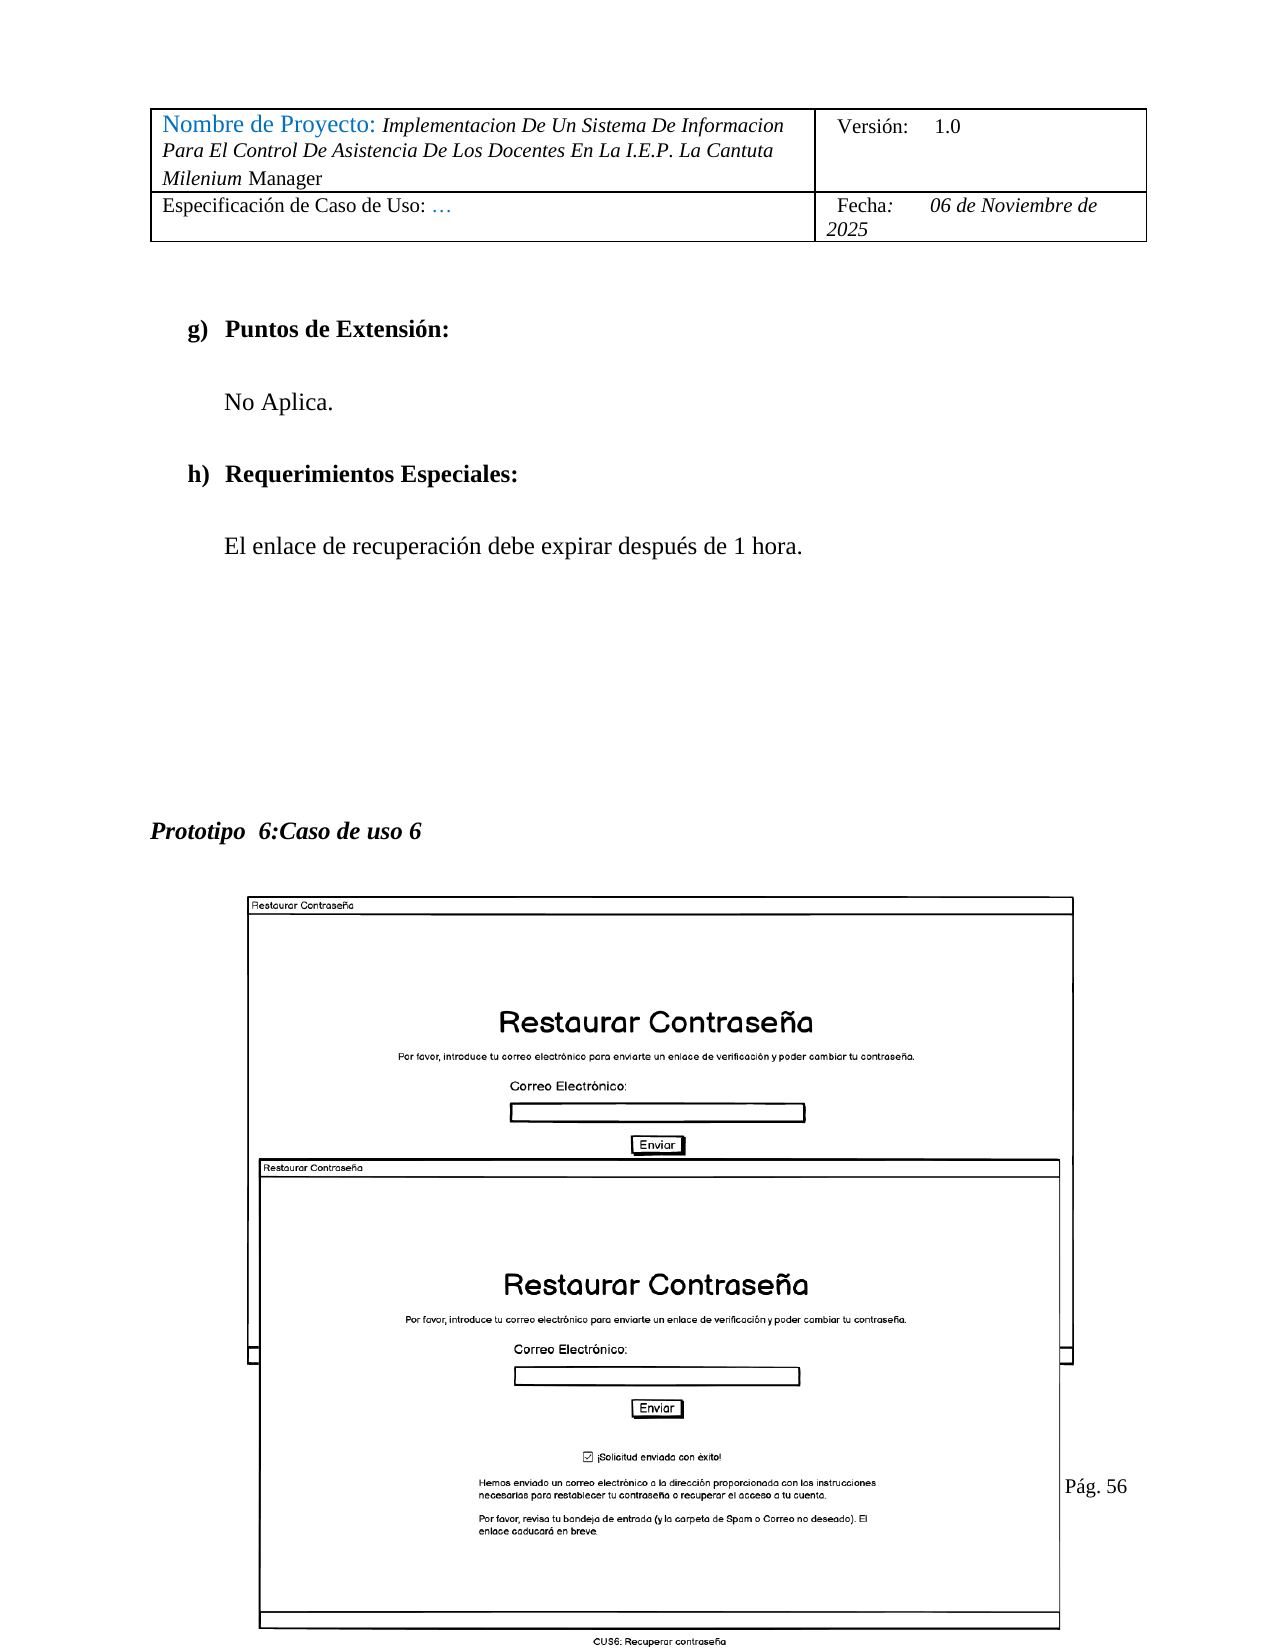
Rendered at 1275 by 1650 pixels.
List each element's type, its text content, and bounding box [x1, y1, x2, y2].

picture [237, 889, 1084, 1650]
subtitle Puntos de Extensión: [187, 314, 1125, 343]
text Prototipo 6:Caso de uso 6 [150, 816, 1125, 844]
text El enlace de recuperación debe expirar después de 1 hora. [224, 531, 1125, 560]
subtitle Requerimientos Especiales: [187, 459, 1125, 488]
text No Aplica. [224, 387, 1125, 416]
